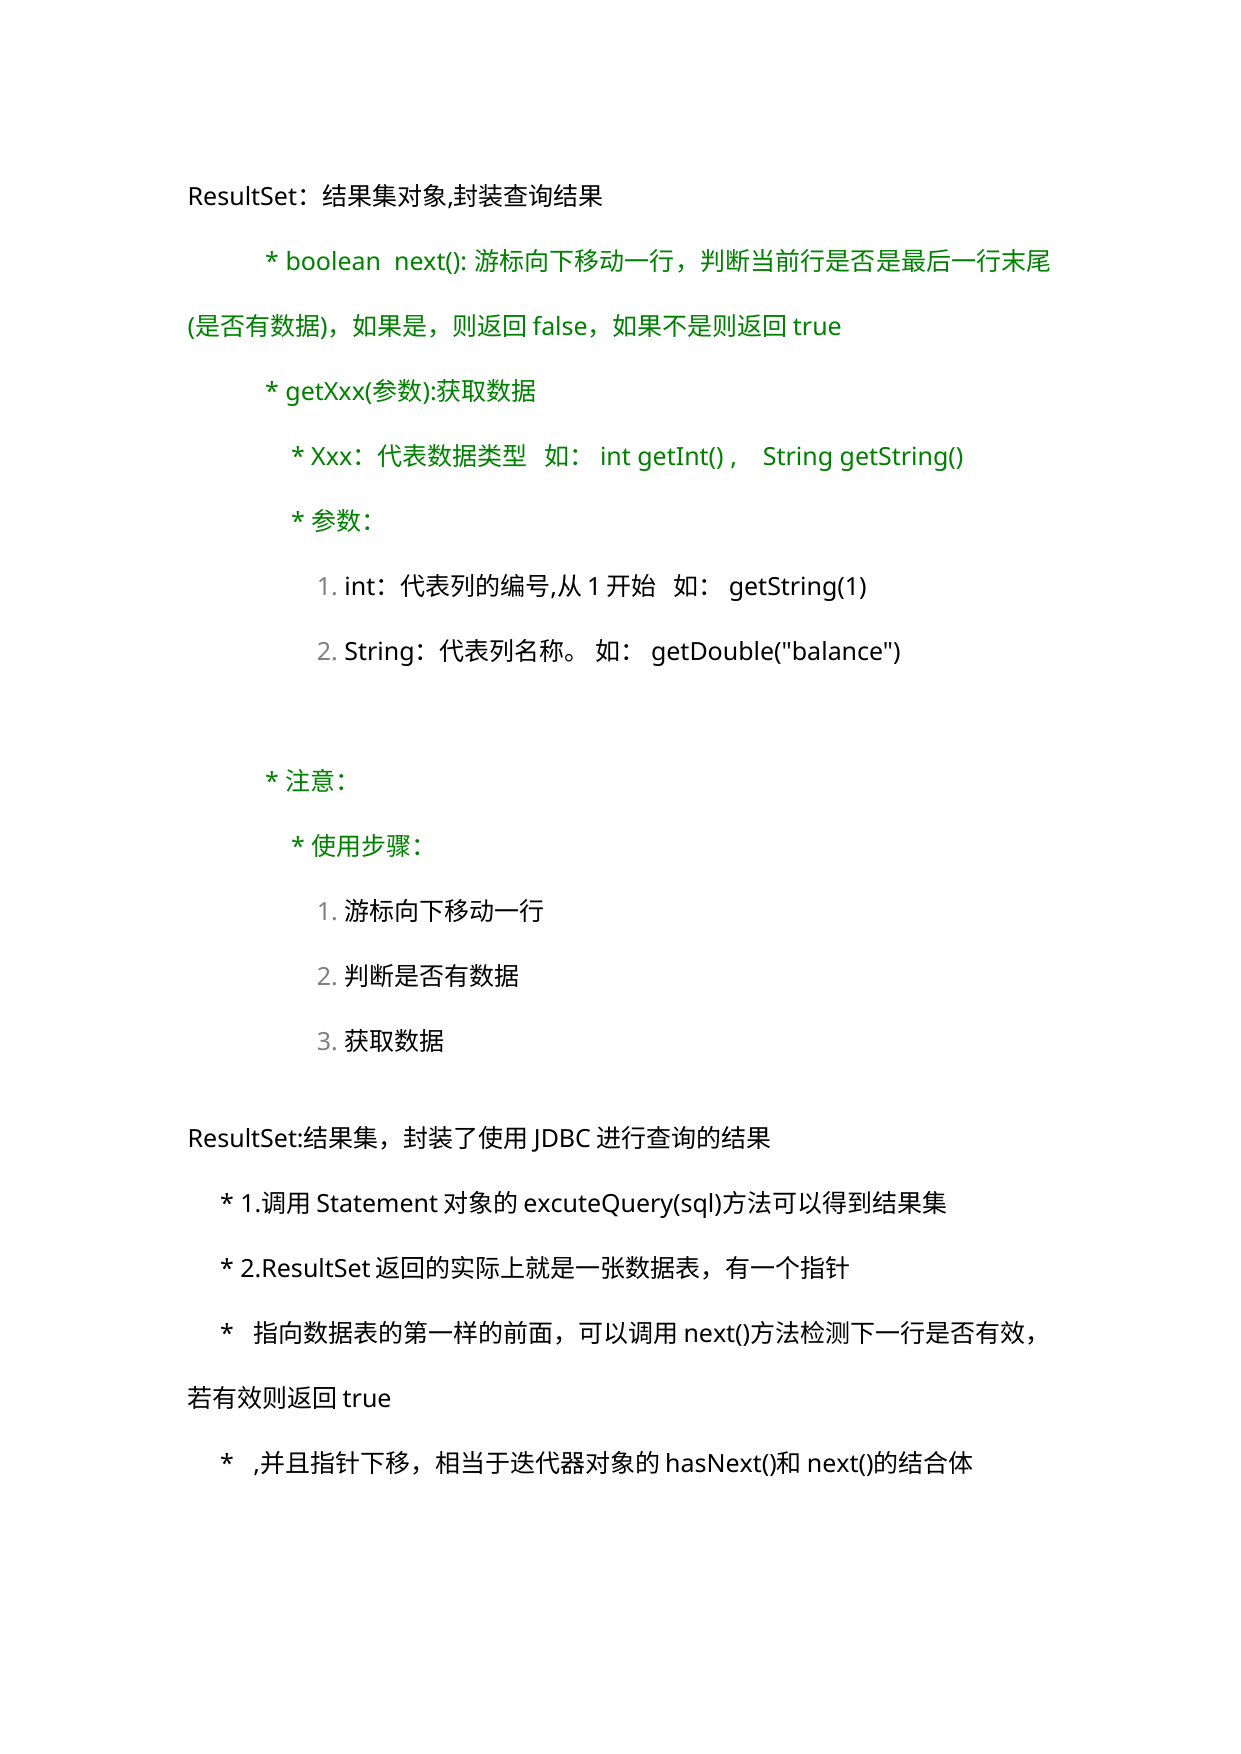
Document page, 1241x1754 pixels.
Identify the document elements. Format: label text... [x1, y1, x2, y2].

text * 2.ResultSet返回的实际上就是一张数据表，有一个指针 [187, 1234, 1053, 1299]
text ResultSet:结果集，封装了使用JDBC进行查询的结果 [187, 1104, 1053, 1169]
text * 指向数据表的第一样的前面，可以调用next()方法检测下一行是否有效，若有效则返回true [187, 1299, 1053, 1429]
text * ,并且指针下移，相当于迭代器对象的hasNext()和next()的结合体 [187, 1429, 1053, 1494]
text * 1.调用Statement对象的excuteQuery(sql)方法可以得到结果集 [187, 1169, 1053, 1234]
text ResultSet：结果集对象,封装查询结果 * boolean next(): 游标向下移动一行，判断当前行是否是最后一行末尾(是否有数据)，如果是，则返回false，如果不是则返回true * getXxx(参数):获取数据 * Xxx：代表数据类型 如： int getInt() , String getString() * 参数： 1. int：代表列的编号,从1开始 如： getString(1) 2. String：代表列名称。 如： getDouble("balance") * 注意： * 使用步骤： 1. 游标向下移动一行 2. 判断是否有数据 3. 获取数据 [187, 162, 1053, 1104]
